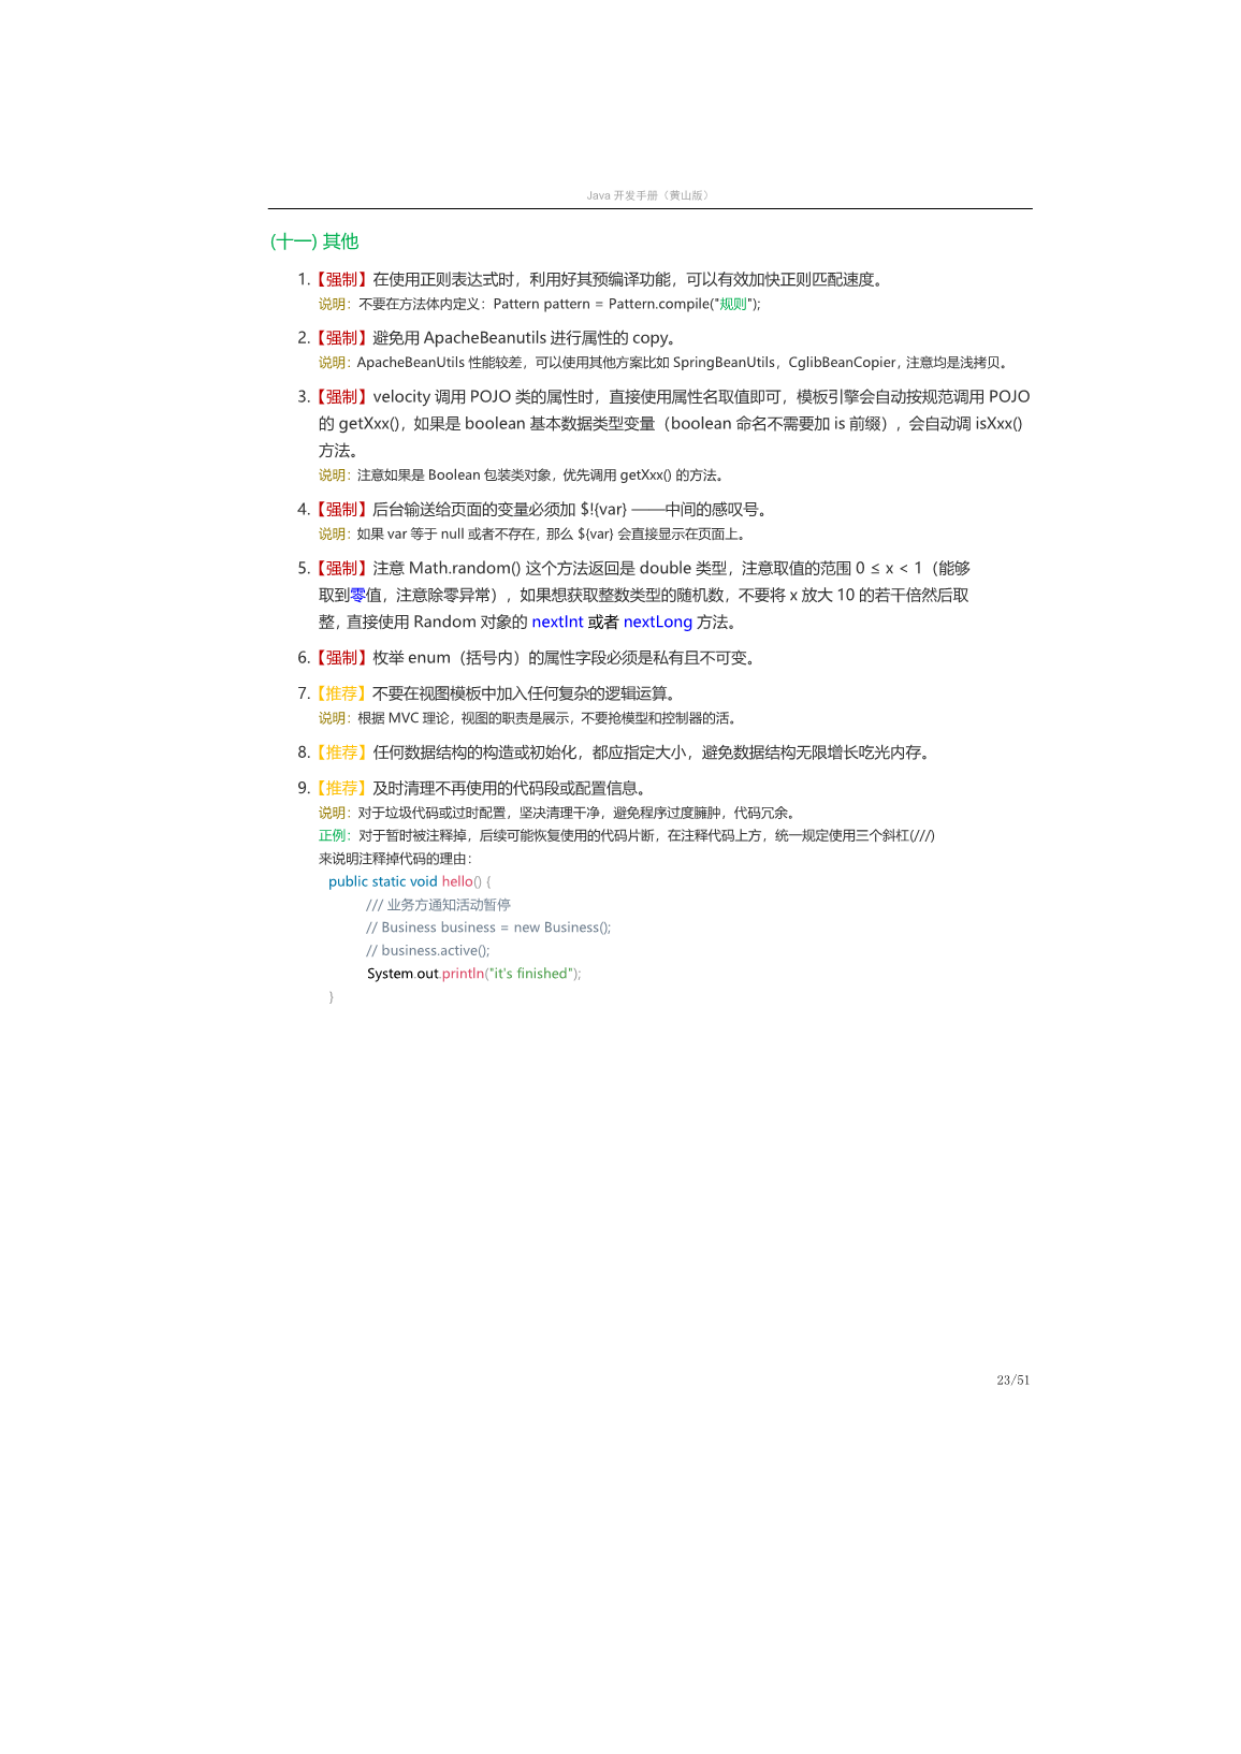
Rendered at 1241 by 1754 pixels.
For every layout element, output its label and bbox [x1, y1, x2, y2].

picture [206, 162, 1093, 1416]
